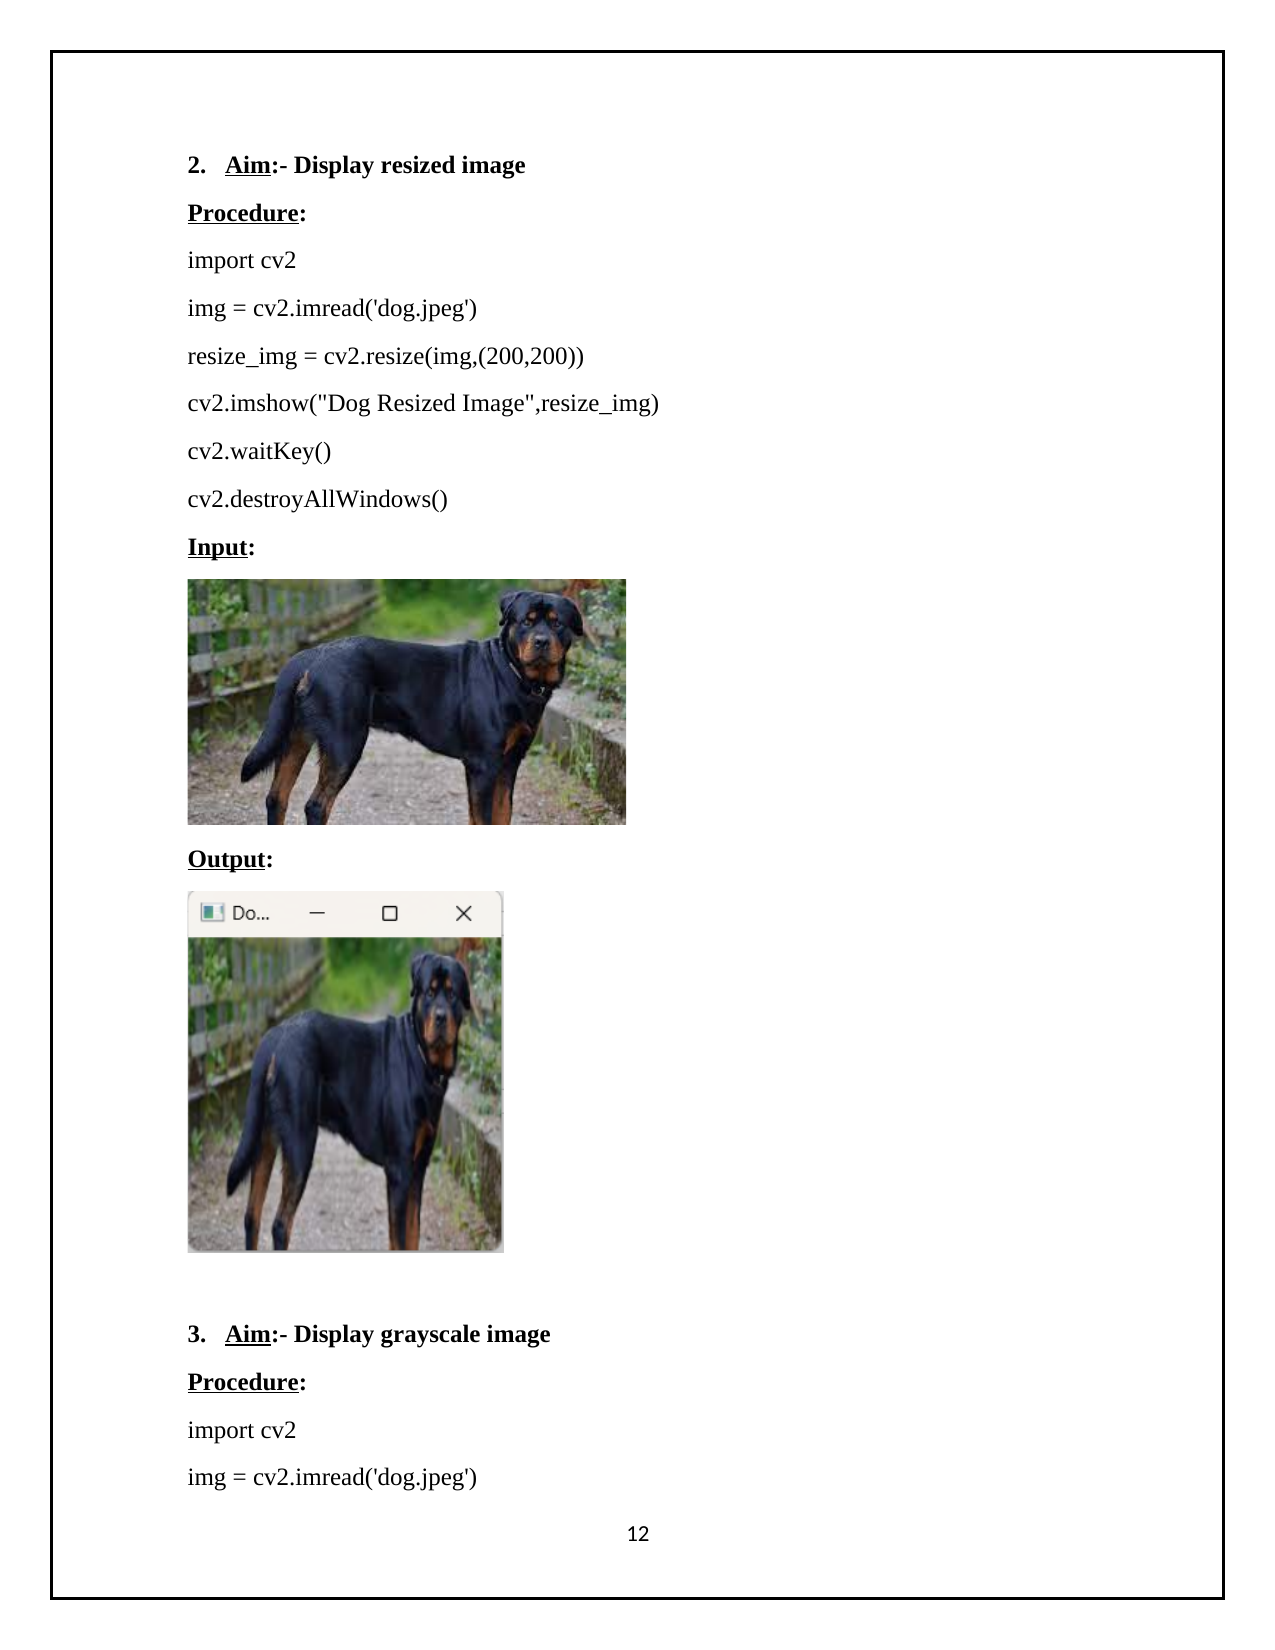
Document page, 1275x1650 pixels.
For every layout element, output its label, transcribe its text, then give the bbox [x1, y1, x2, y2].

text img = cv2.imread('dog.jpeg') [187, 293, 1125, 322]
text import cv2 [187, 245, 1125, 274]
text img = cv2.imread('dog.jpeg') [187, 1462, 1125, 1491]
text resize_img = cv2.resize(img,(200,200)) [187, 341, 1125, 369]
text cv2.waitKey() [187, 436, 1125, 465]
list Aim:- Display grayscale image [187, 1319, 1125, 1348]
list Aim:- Display resized image [187, 150, 1125, 179]
text cv2.imshow("Dog Resized Image",resize_img) [187, 388, 1125, 417]
picture [187, 891, 504, 1253]
text Input: [187, 532, 1125, 560]
text import cv2 [187, 1415, 1125, 1443]
text cv2.destroyAllWindows() [187, 484, 1125, 513]
text Procedure: [187, 1367, 1125, 1396]
text Output: [187, 844, 1125, 873]
text Procedure: [187, 198, 1125, 226]
picture [187, 579, 627, 825]
